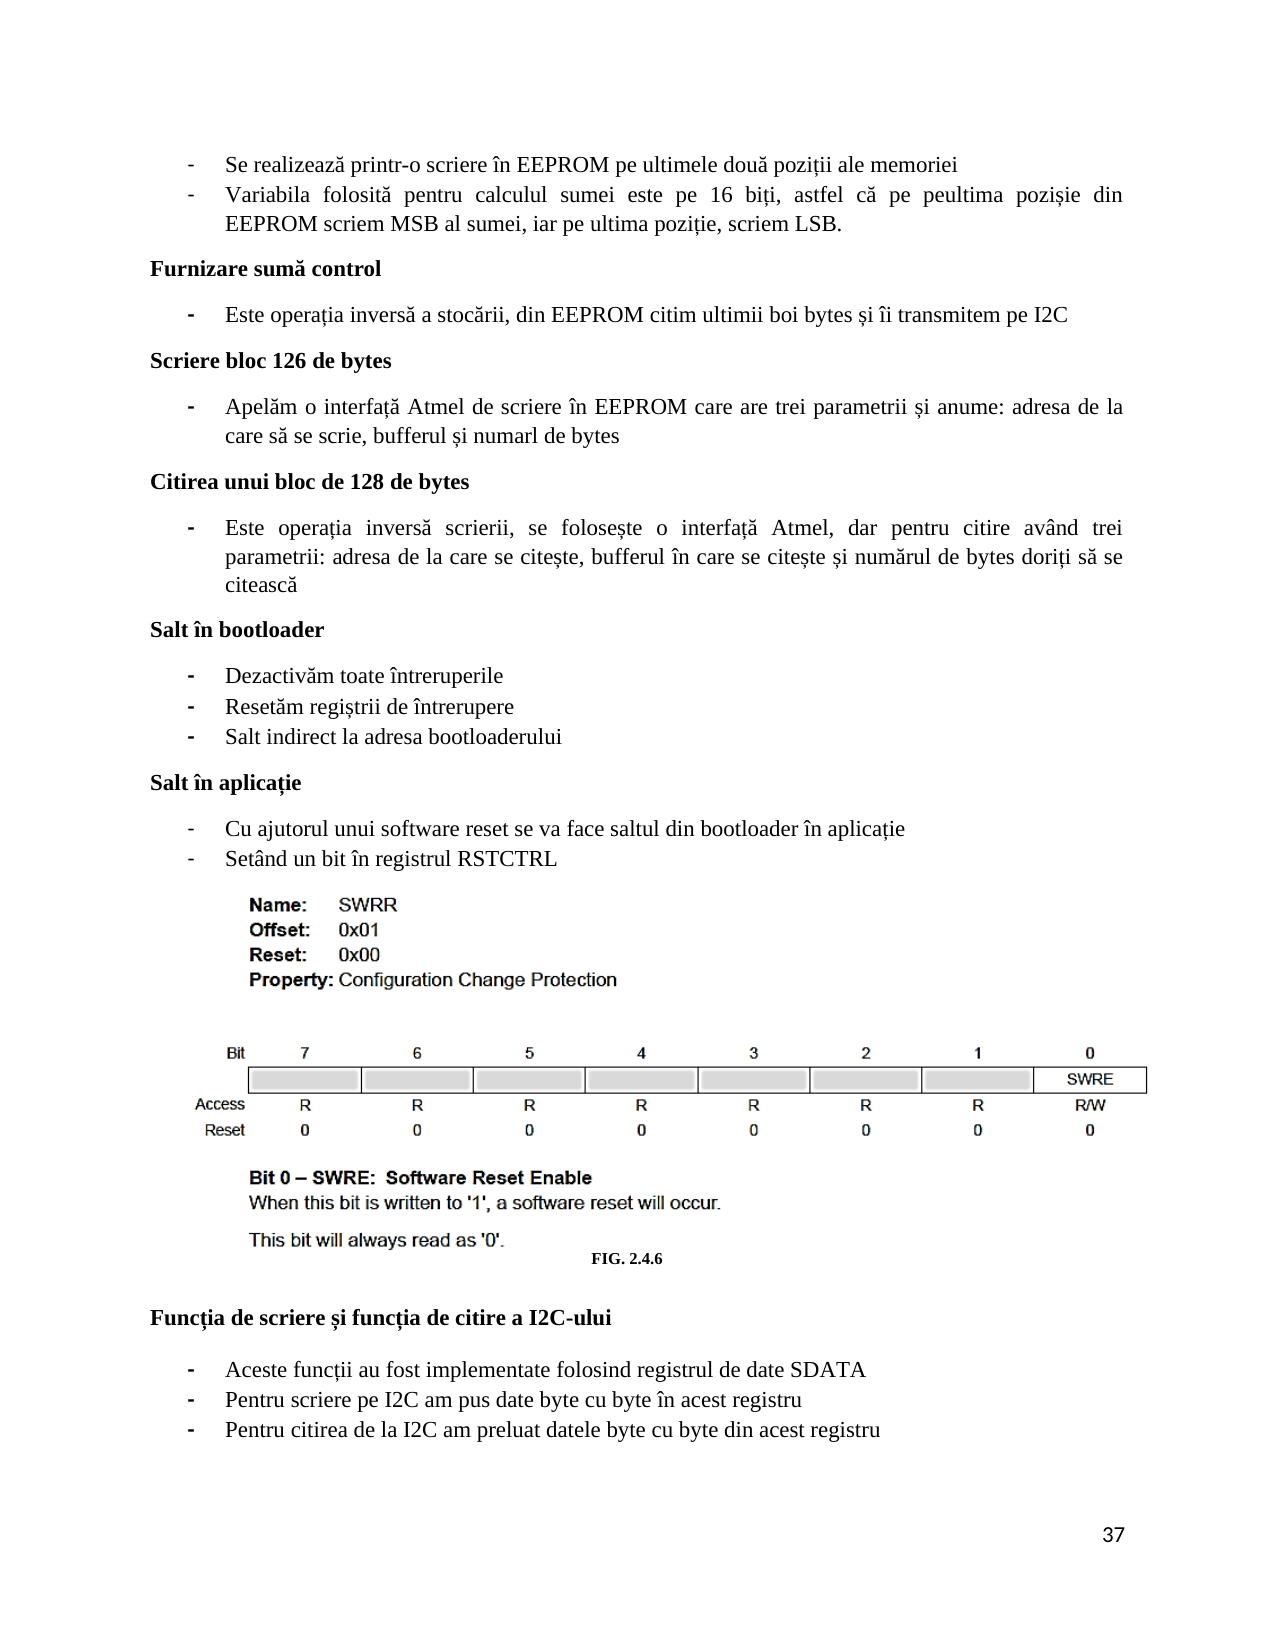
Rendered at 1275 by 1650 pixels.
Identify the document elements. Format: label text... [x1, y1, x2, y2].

list Variabila folosită pentru calculul sumei este pe 16 biți, astfel că pe peultima pozișie din EEPROM scriem MSB al sumei, iar pe ultima poziție, scriem LSB. [187, 180, 1125, 237]
text Citirea unui bloc de 128 de bytes [150, 468, 1125, 494]
text Furnizare sumă control [150, 255, 1125, 282]
list Pentru citirea de la I2C am preluat datele byte cu byte din acest registru [187, 1415, 1125, 1443]
list Resetăm regiștrii de întrerupere [187, 692, 1125, 720]
list Este operația inversă scrierii, se folosește o interfață Atmel, dar pentru citire având trei parametrii: adresa de la care se citește, bufferul în care se citește și numărul de bytes doriți să se citească [187, 513, 1125, 598]
list Setând un bit în registrul RSTCTRL [187, 844, 1125, 872]
list Pentru scriere pe I2C am pus date byte cu byte în acest registru [187, 1385, 1125, 1413]
list Salt indirect la adresa bootloaderului [187, 722, 1125, 750]
text Salt în bootloader [150, 616, 1125, 643]
list Este operația inversă a stocării, din EEPROM citim ultimii boi bytes și îi transmitem pe I2C [187, 301, 1125, 328]
list Cu ajutorul unui software reset se va face saltul din bootloader în aplicație [187, 814, 1125, 842]
list Se realizează printr-o scriere în EEPROM pe ultimele două poziții ale memoriei [187, 150, 1125, 178]
picture [187, 890, 1163, 1284]
text Funcția de scriere și funcția de citire a I2C-ului [150, 1304, 1125, 1330]
text Scriere bloc 126 de bytes [150, 347, 1125, 374]
list Apelăm o interfață Atmel de scriere în EEPROM care are trei parametrii și anume: adresa de la care să se scrie, bufferul și numarl de bytes [187, 392, 1125, 449]
list Dezactivăm toate întreruperile [187, 662, 1125, 689]
list Aceste funcții au fost implementate folosind registrul de date SDATA [187, 1355, 1125, 1383]
text Salt în aplicație [150, 769, 1125, 795]
